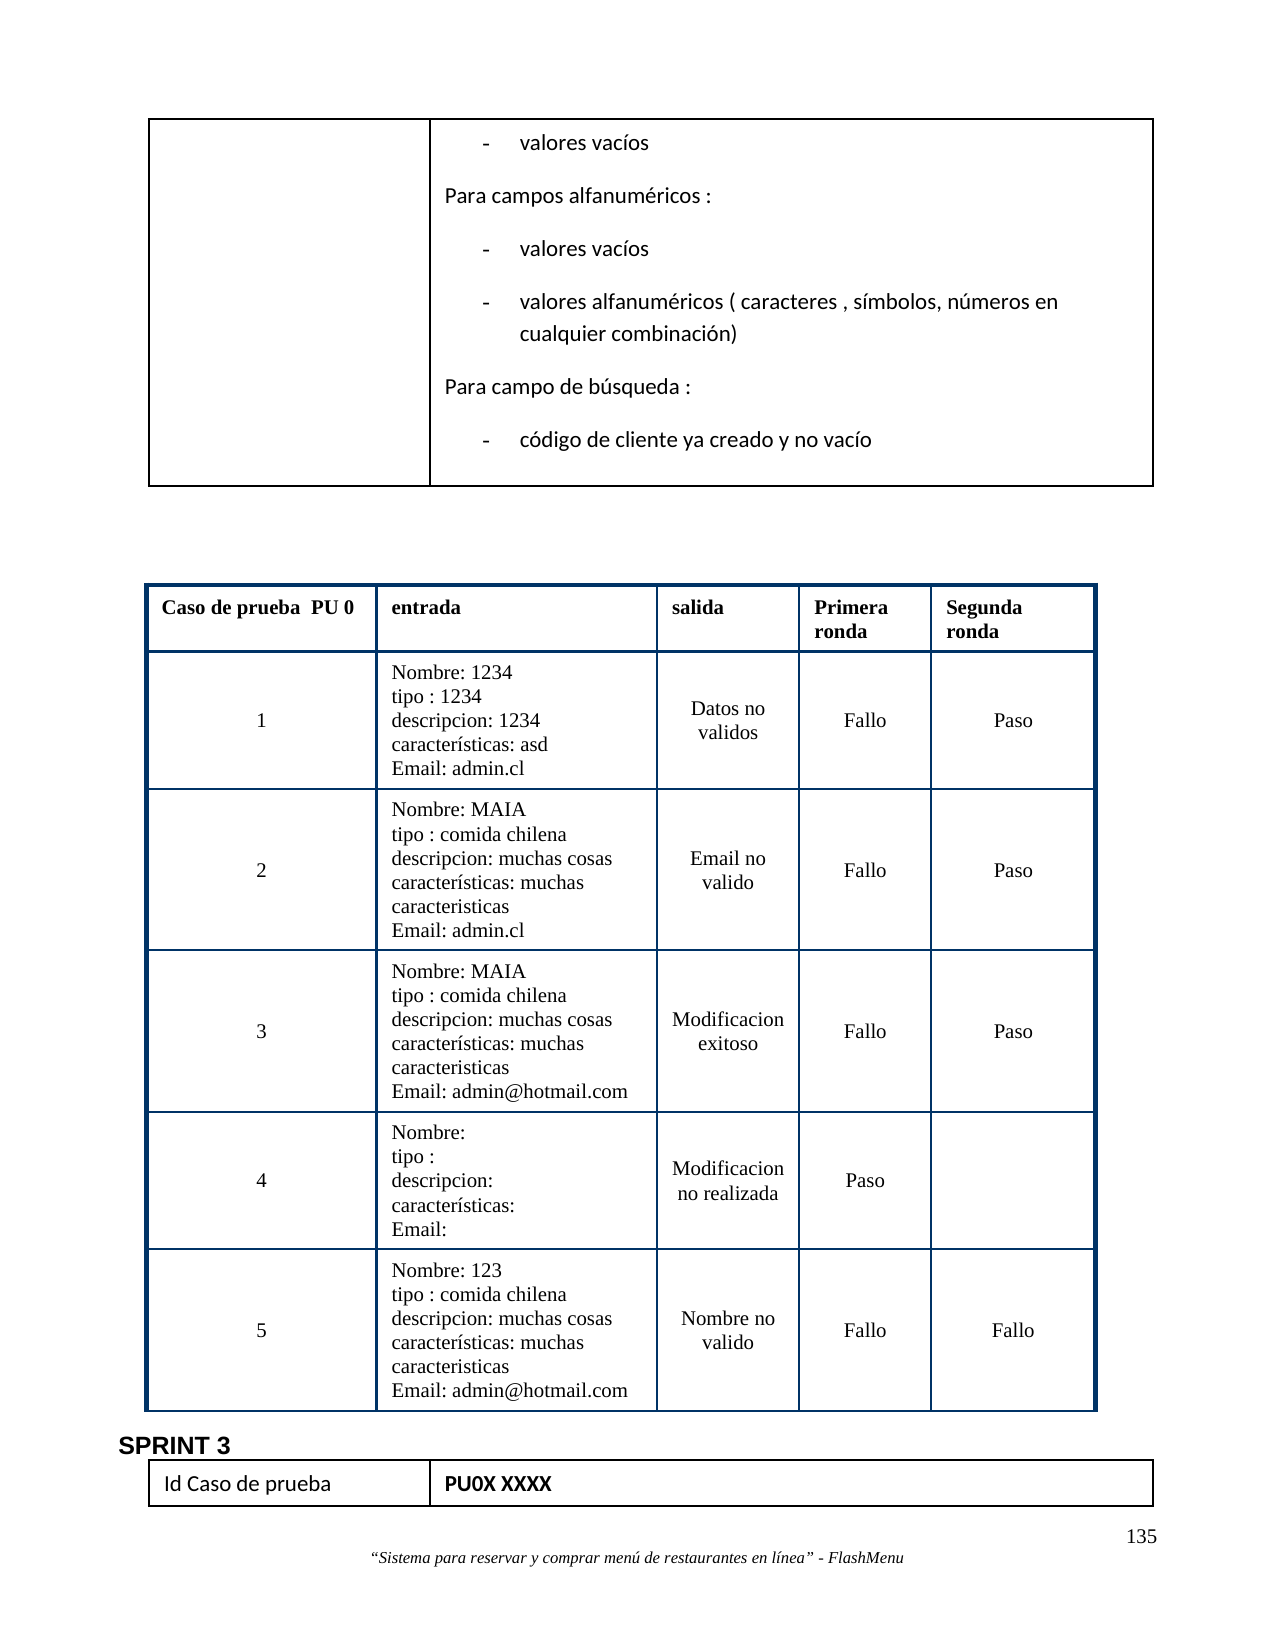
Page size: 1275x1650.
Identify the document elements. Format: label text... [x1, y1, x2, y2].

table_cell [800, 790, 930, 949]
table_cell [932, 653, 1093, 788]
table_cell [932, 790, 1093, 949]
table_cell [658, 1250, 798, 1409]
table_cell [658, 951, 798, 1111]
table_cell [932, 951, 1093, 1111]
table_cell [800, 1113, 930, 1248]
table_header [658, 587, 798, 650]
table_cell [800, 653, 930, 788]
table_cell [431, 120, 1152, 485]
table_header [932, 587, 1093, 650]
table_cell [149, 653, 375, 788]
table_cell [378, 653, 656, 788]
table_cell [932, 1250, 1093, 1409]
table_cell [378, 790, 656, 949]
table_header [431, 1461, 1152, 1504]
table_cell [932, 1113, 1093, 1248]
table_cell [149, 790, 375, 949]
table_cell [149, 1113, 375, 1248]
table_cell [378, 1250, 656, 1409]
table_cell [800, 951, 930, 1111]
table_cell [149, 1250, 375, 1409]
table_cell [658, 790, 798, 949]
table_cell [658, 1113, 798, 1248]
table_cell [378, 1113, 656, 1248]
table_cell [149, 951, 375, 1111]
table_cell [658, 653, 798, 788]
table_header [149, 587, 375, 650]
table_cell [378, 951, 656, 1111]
subtitle SPRINT 3 [118, 1393, 1157, 1459]
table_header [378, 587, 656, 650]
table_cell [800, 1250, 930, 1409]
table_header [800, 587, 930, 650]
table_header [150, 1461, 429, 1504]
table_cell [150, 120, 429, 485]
